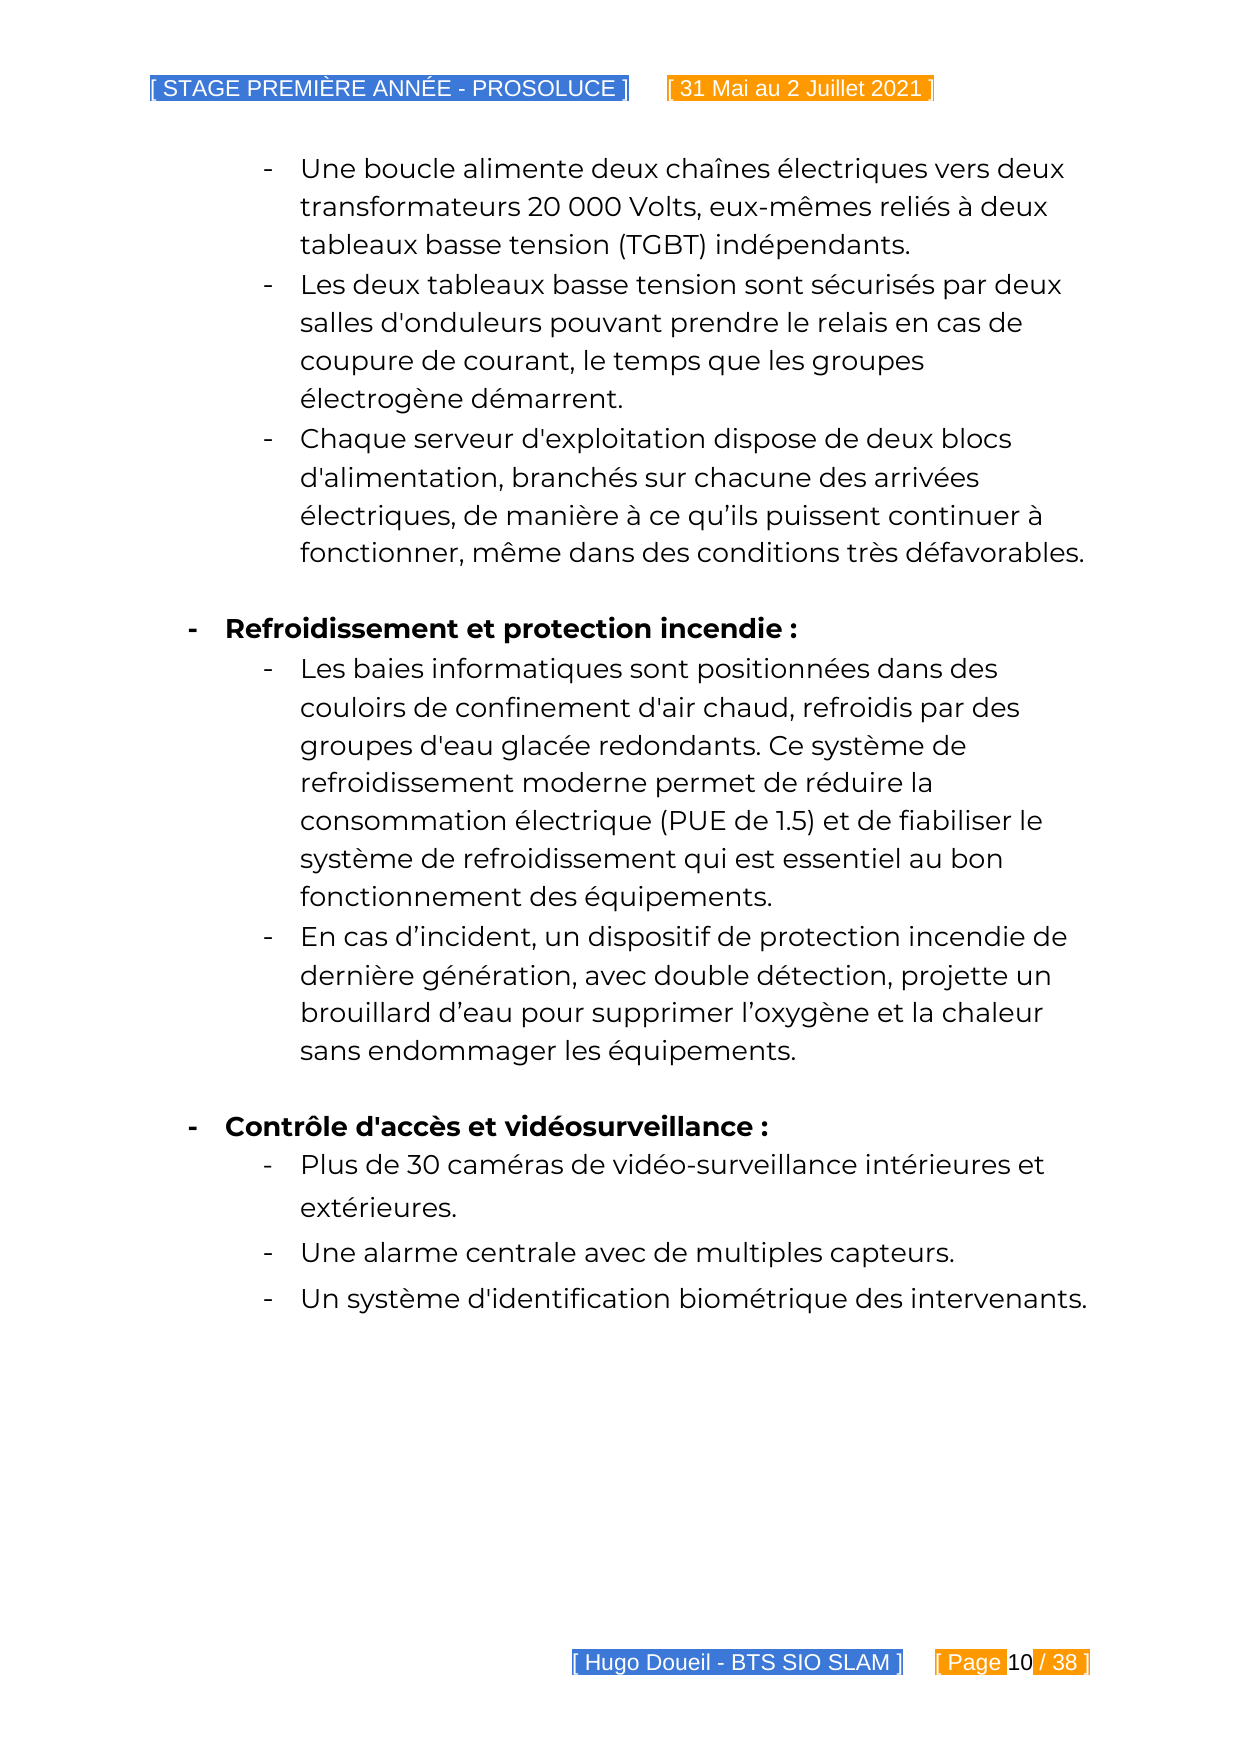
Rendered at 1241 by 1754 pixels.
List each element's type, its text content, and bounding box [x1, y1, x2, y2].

list Les baies informatiques sont positionnées dans des couloirs de confinement d'air chaud, refroidis par des groupes d'eau glacée redondants. Ce système de refroidissement moderne permet de réduire la consommation électrique (PUE de 1.5) et de fiabiliser le système de refroidissement qui est essentiel au bon fonctionnement des équipements. [262, 650, 1090, 913]
list Plus de 30 caméras de vidéo-surveillance intérieures et extérieures. [262, 1148, 1090, 1224]
list En cas d’incident, un dispositif de protection incendie de dernière génération, avec double détection, projette un brouillard d’eau pour supprimer l’oxygène et la chaleur sans endommager les équipements. [262, 918, 1090, 1068]
list Refroidissement et protection incendie : [187, 612, 1090, 646]
list Une boucle alimente deux chaînes électriques vers deux transformateurs 20 000 Volts, eux-mêmes reliés à deux tableaux basse tension (TGBT) indépendants. [262, 150, 1090, 261]
list Chaque serveur d'exploitation dispose de deux blocs d'alimentation, branchés sur chacune des arrivées électriques, de manière à ce qu’ils puissent continuer à fonctionner, même dans des conditions très défavorables. [262, 420, 1090, 570]
list Une alarme centrale avec de multiples capteurs. [262, 1234, 1090, 1270]
list Un système d'identification biométrique des intervenants. [262, 1280, 1090, 1328]
list Contrôle d'accès et vidéosurveillance : [187, 1110, 1090, 1143]
list Les deux tableaux basse tension sont sécurisés par deux salles d'onduleurs pouvant prendre le relais en cas de coupure de courant, le temps que les groupes électrogène démarrent. [262, 266, 1090, 416]
